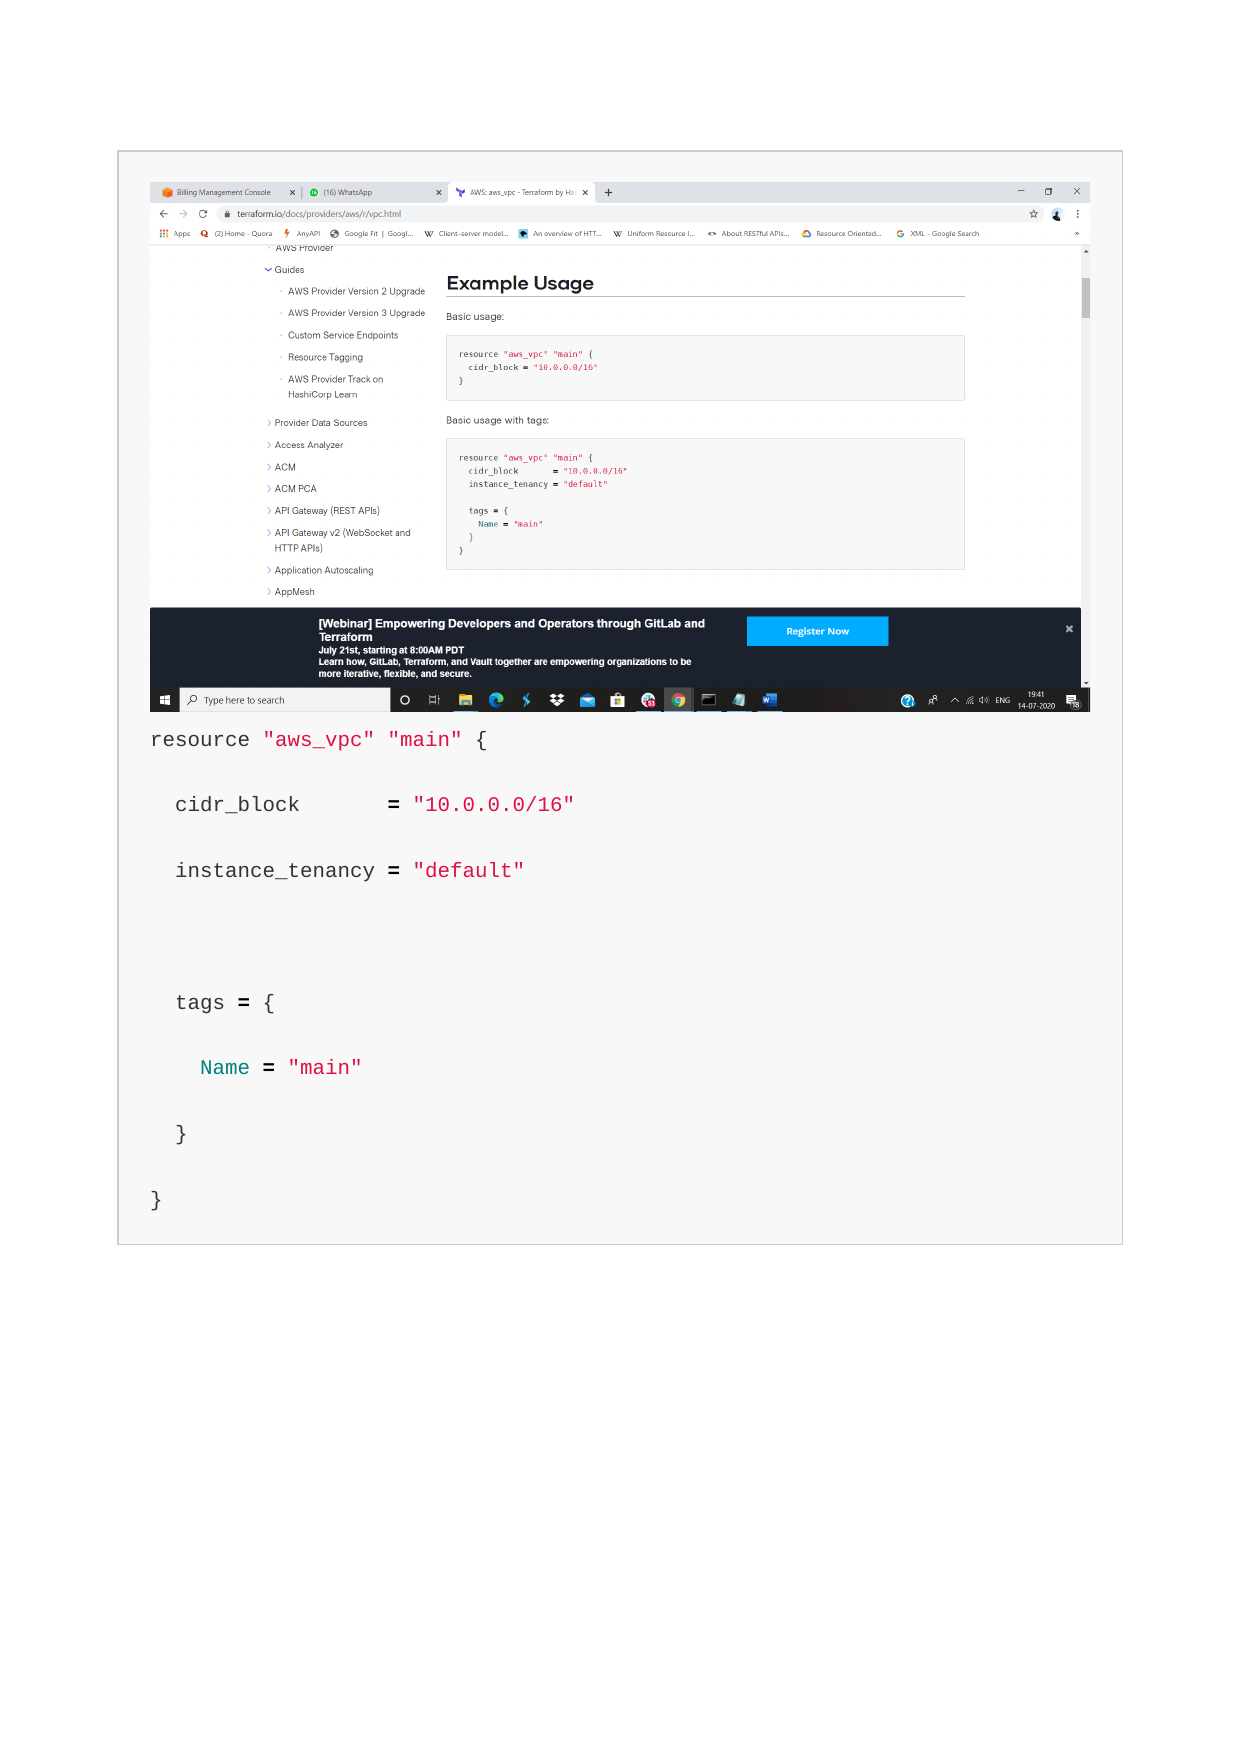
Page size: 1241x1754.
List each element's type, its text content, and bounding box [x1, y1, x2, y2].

text Name = "main" [119, 1007, 1122, 1073]
text } [119, 1139, 1122, 1244]
text cidr_block = "10.0.0.0/16" [119, 744, 1122, 810]
picture [150, 182, 1091, 712]
text instance_tenancy = "default" [119, 810, 1122, 876]
text } [119, 1073, 1122, 1139]
text tags = { [119, 942, 1122, 1007]
